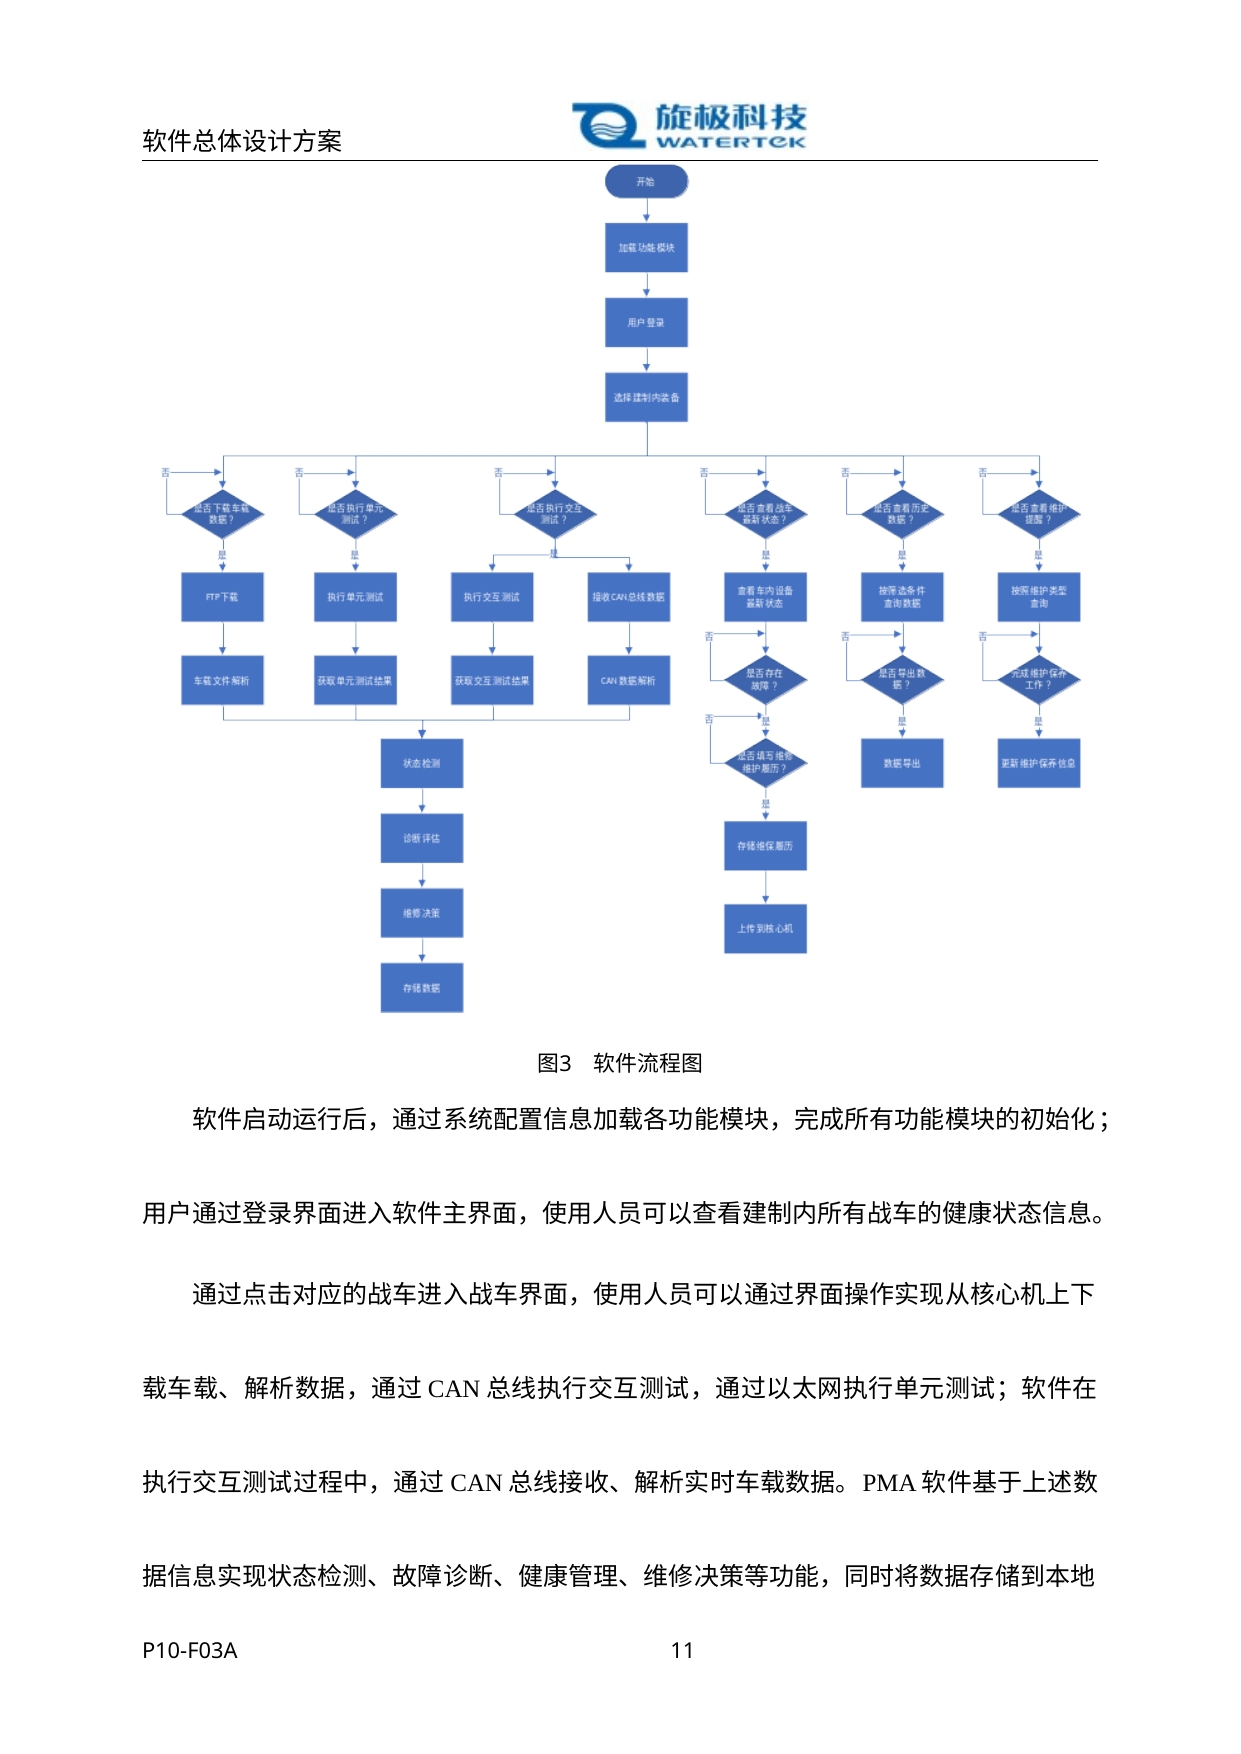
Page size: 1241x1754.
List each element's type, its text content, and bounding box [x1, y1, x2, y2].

picture [571, 100, 810, 151]
text 软件流程图 [142, 1045, 1098, 1079]
text 软件启动运行后，通过系统配置信息加载各功能模块，完成所有功能模块的初始化；用户通过登录界面进入软件主界面，使用人员可以查看建制内所有战车的健康状态信息。 [142, 1084, 1098, 1245]
